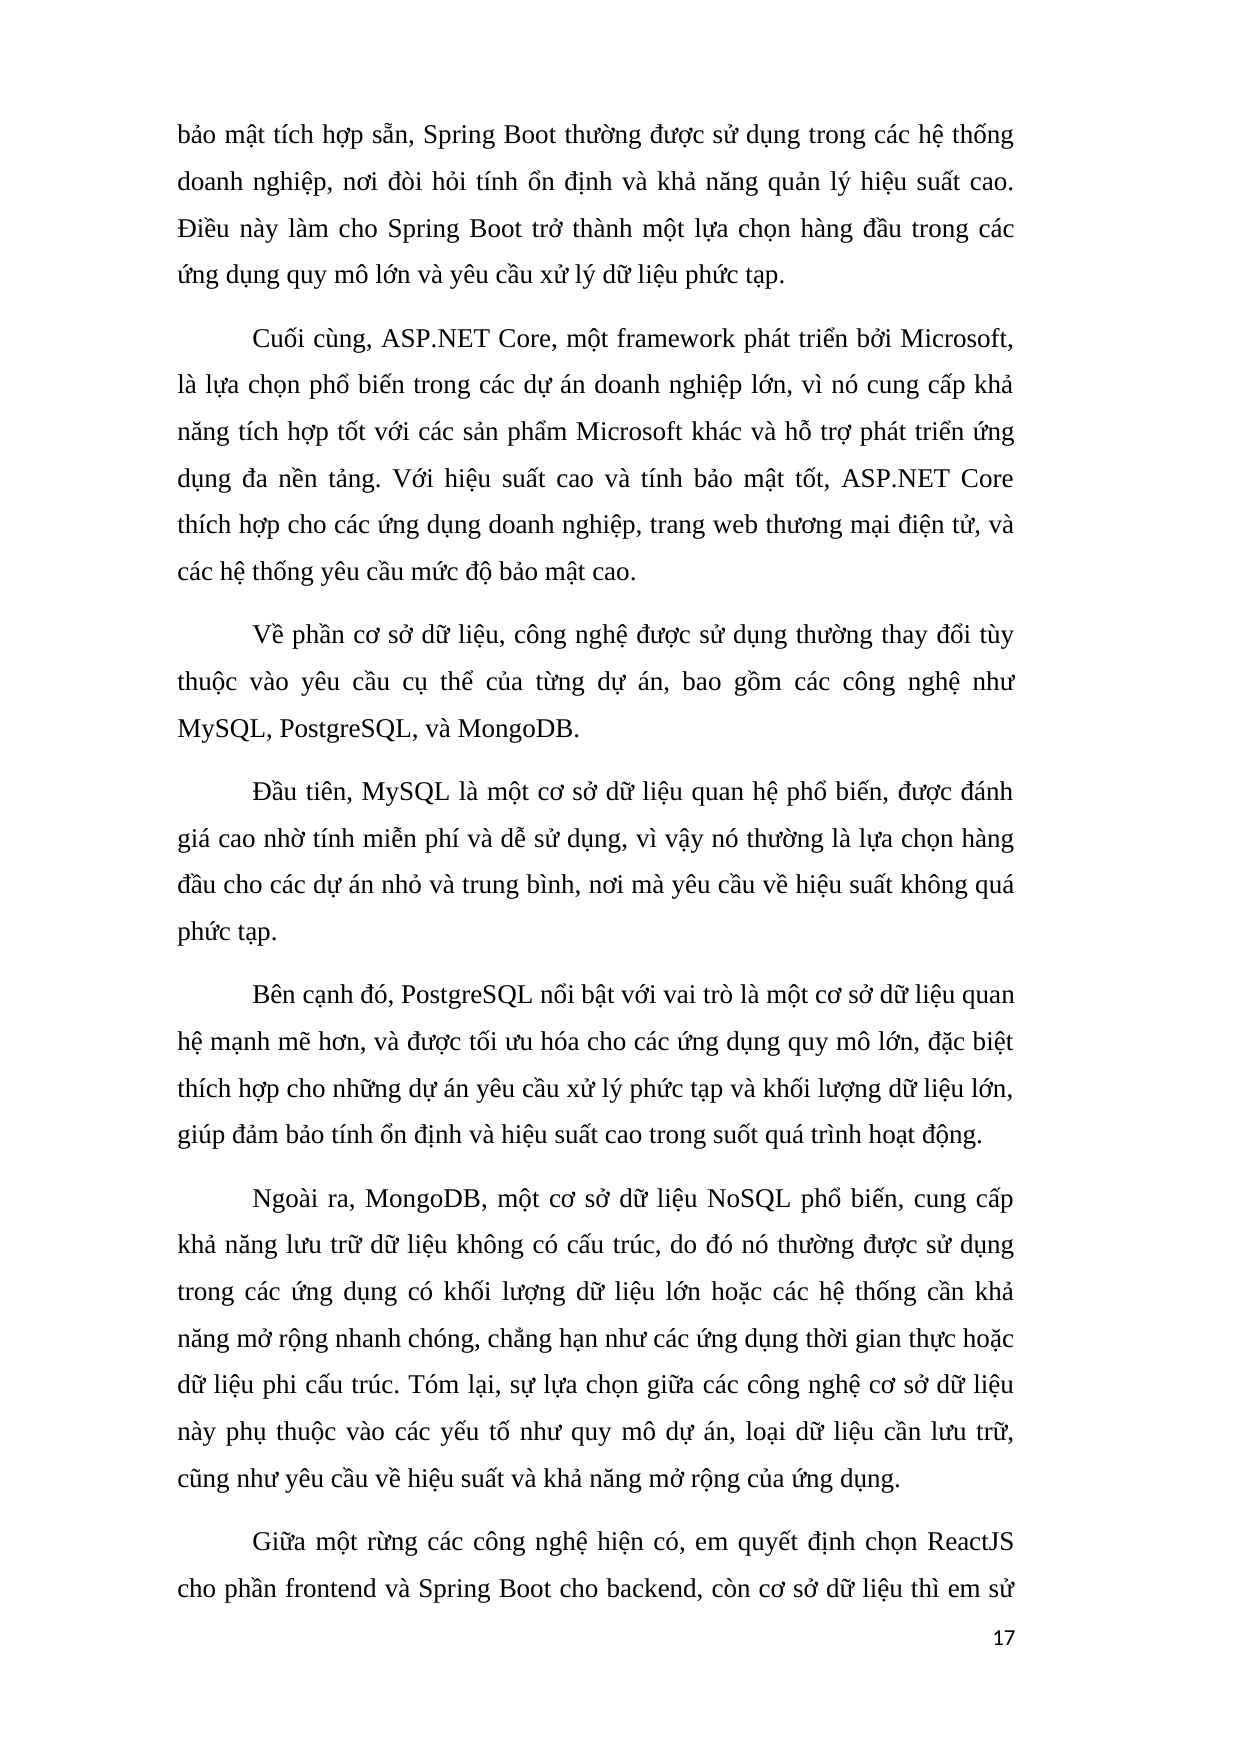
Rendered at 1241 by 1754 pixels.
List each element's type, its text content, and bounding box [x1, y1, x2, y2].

text Ngoài ra, MongoDB, một cơ sở dữ liệu NoSQL phổ biến, cung cấp khả năng lưu trữ dữ liệu không có cấu trúc, do đó nó thường được sử dụng trong các ứng dụng có khối lượng dữ liệu lớn hoặc các hệ thống cần khả năng mở rộng nhanh chóng, chẳng hạn như các ứng dụng thời gian thực hoặc dữ liệu phi cấu trúc. Tóm lại, sự lựa chọn giữa các công nghệ cơ sở dữ liệu này phụ thuộc vào các yếu tố như quy mô dự án, loại dữ liệu cần lưu trữ, cũng như yêu cầu về hiệu suất và khả năng mở rộng của ứng dụng. [177, 1182, 1015, 1493]
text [177, 1525, 1015, 1603]
text Cuối cùng, ASP.NET Core, một framework phát triển bởi Microsoft, là lựa chọn phổ biến trong các dự án doanh nghiệp lớn, vì nó cung cấp khả năng tích hợp tốt với các sản phẩm Microsoft khác và hỗ trợ phát triển ứng dụng đa nền tảng. Với hiệu suất cao và tính bảo mật tốt, ASP.NET Core thích hợp cho các ứng dụng doanh nghiệp, trang web thương mại điện tử, và các hệ thống yêu cầu mức độ bảo mật cao. [177, 322, 1015, 586]
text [177, 118, 1015, 290]
text Đầu tiên, MySQL là một cơ sở dữ liệu quan hệ phổ biến, được đánh giá cao nhờ tính miễn phí và dễ sử dụng, vì vậy nó thường là lựa chọn hàng đầu cho các dự án nhỏ và trung bình, nơi mà yêu cầu về hiệu suất không quá phức tạp. [177, 775, 1015, 946]
text Bên cạnh đó, PostgreSQL nổi bật với vai trò là một cơ sở dữ liệu quan hệ mạnh mẽ hơn, và được tối ưu hóa cho các ứng dụng quy mô lớn, đặc biệt thích hợp cho những dự án yêu cầu xử lý phức tạp và khối lượng dữ liệu lớn, giúp đảm bảo tính ổn định và hiệu suất cao trong suốt quá trình hoạt động. [177, 978, 1015, 1150]
text Về phần cơ sở dữ liệu, công nghệ được sử dụng thường thay đổi tùy thuộc vào yêu cầu cụ thể của từng dự án, bao gồm các công nghệ như MySQL, PostgreSQL, và MongoDB. [177, 618, 1015, 743]
